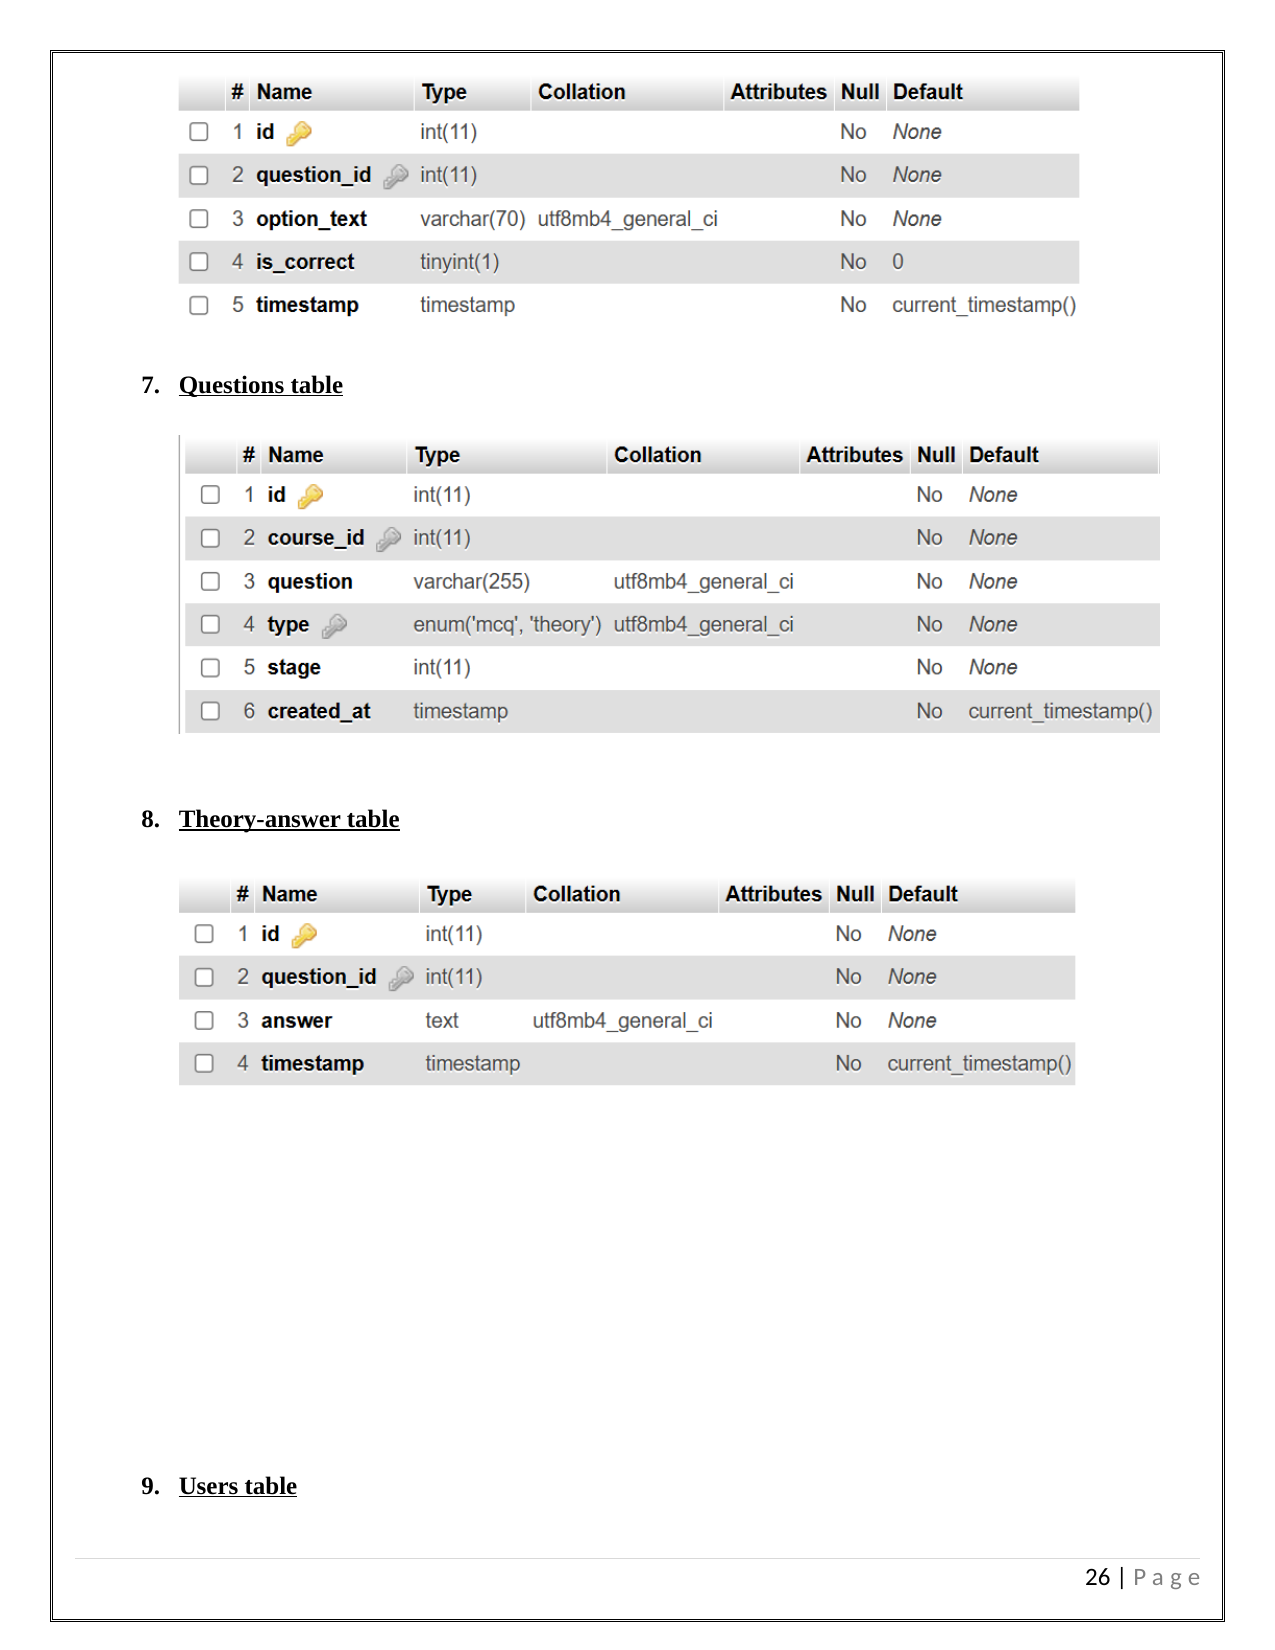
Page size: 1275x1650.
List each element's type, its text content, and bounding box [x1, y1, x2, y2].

picture [178, 870, 1076, 1103]
picture [178, 435, 1160, 734]
list Theory-answer table [141, 804, 1116, 833]
list Users table [141, 1471, 1116, 1500]
picture [178, 75, 1080, 333]
list Questions table [141, 370, 1116, 398]
